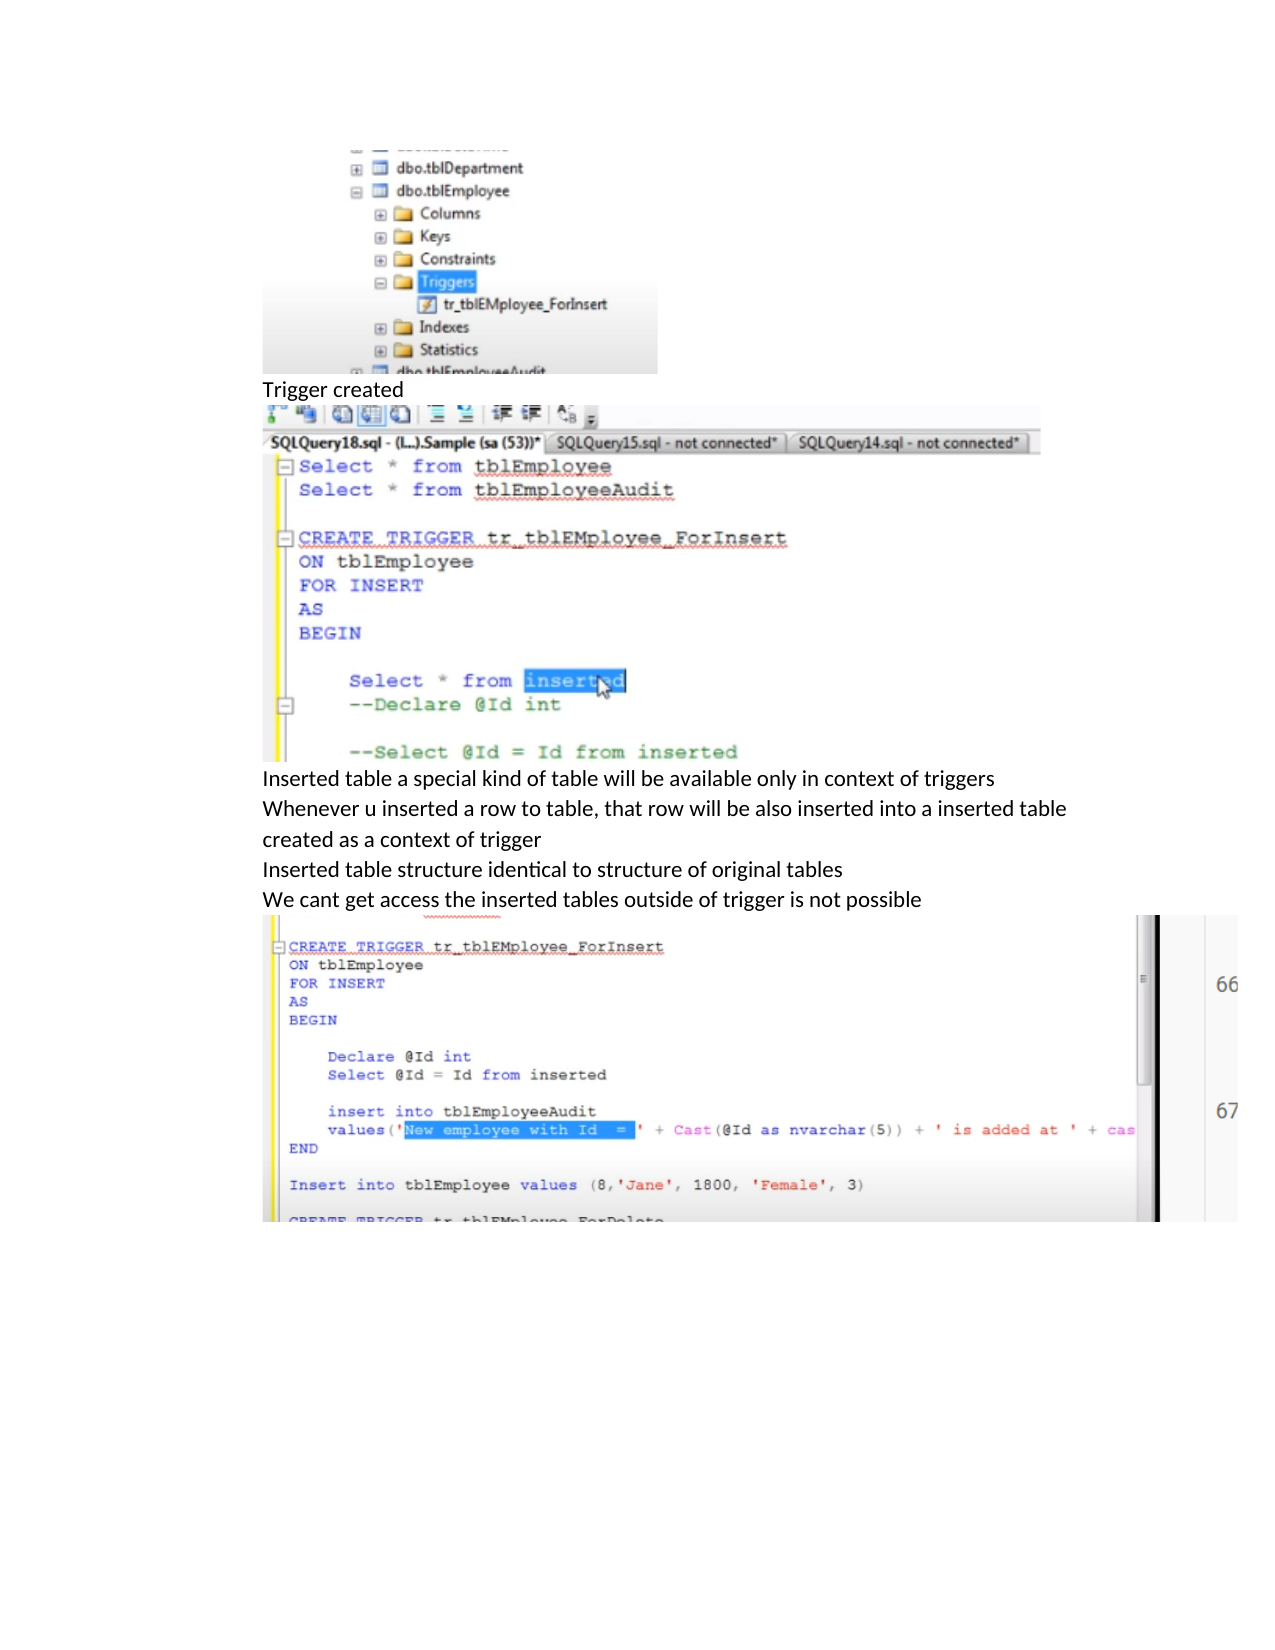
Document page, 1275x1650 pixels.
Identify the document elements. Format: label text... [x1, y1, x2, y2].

list Inserted table structure identical to structure of original tables [262, 855, 1125, 883]
picture [262, 405, 1041, 762]
list Inserted table a special kind of table will be available only in context of triggers [262, 764, 1125, 792]
list Whenever u inserted a row to table, that row will be also inserted into a inserted table created as a context of trigger [262, 794, 1125, 853]
list Trigger created [262, 376, 1125, 404]
list We cant get access the inserted tables outside of trigger is not possible [262, 885, 1125, 913]
picture [262, 915, 1238, 1222]
picture [262, 150, 658, 374]
